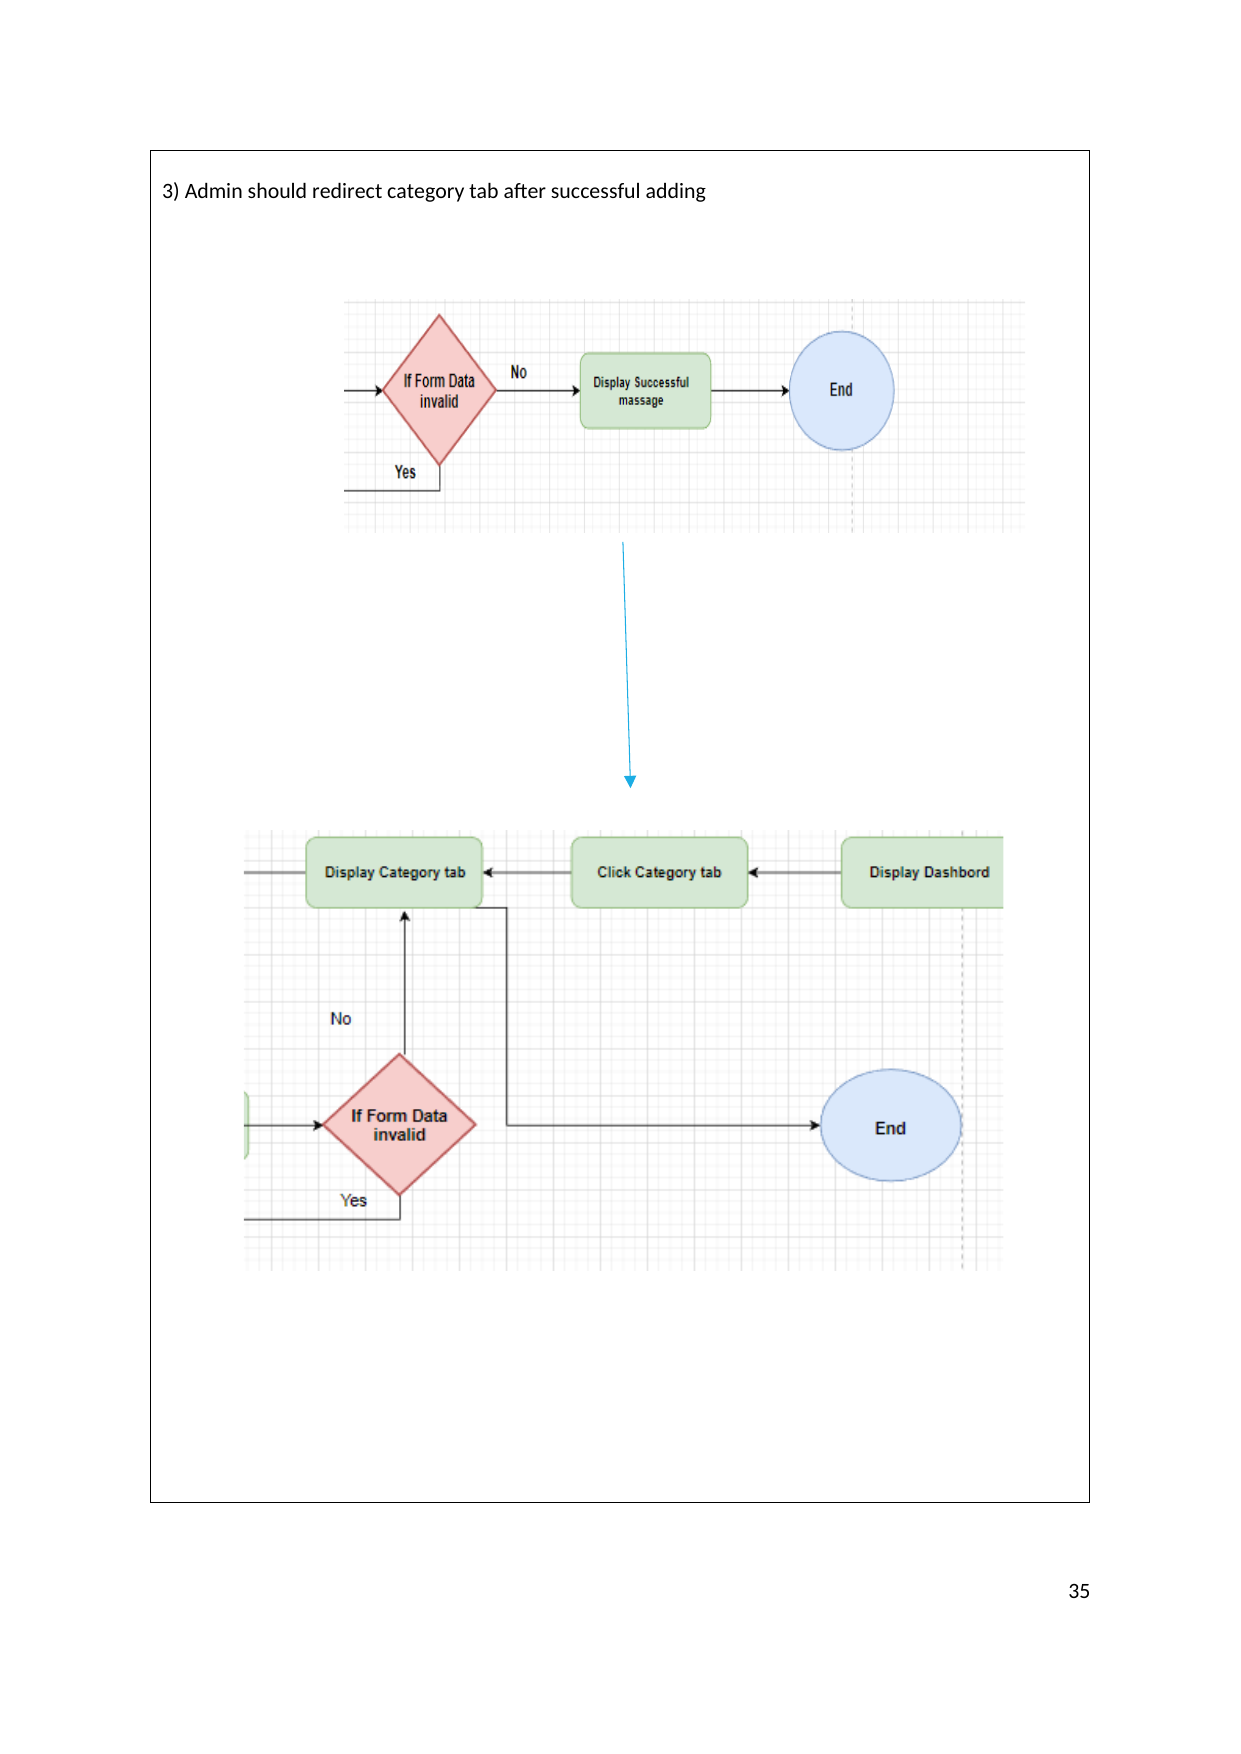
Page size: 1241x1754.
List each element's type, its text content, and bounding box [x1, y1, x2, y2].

table_cell 3) Admin should redirect category tab after successful adding [151, 151, 1089, 1502]
picture [344, 299, 1026, 533]
picture [243, 830, 1004, 1271]
